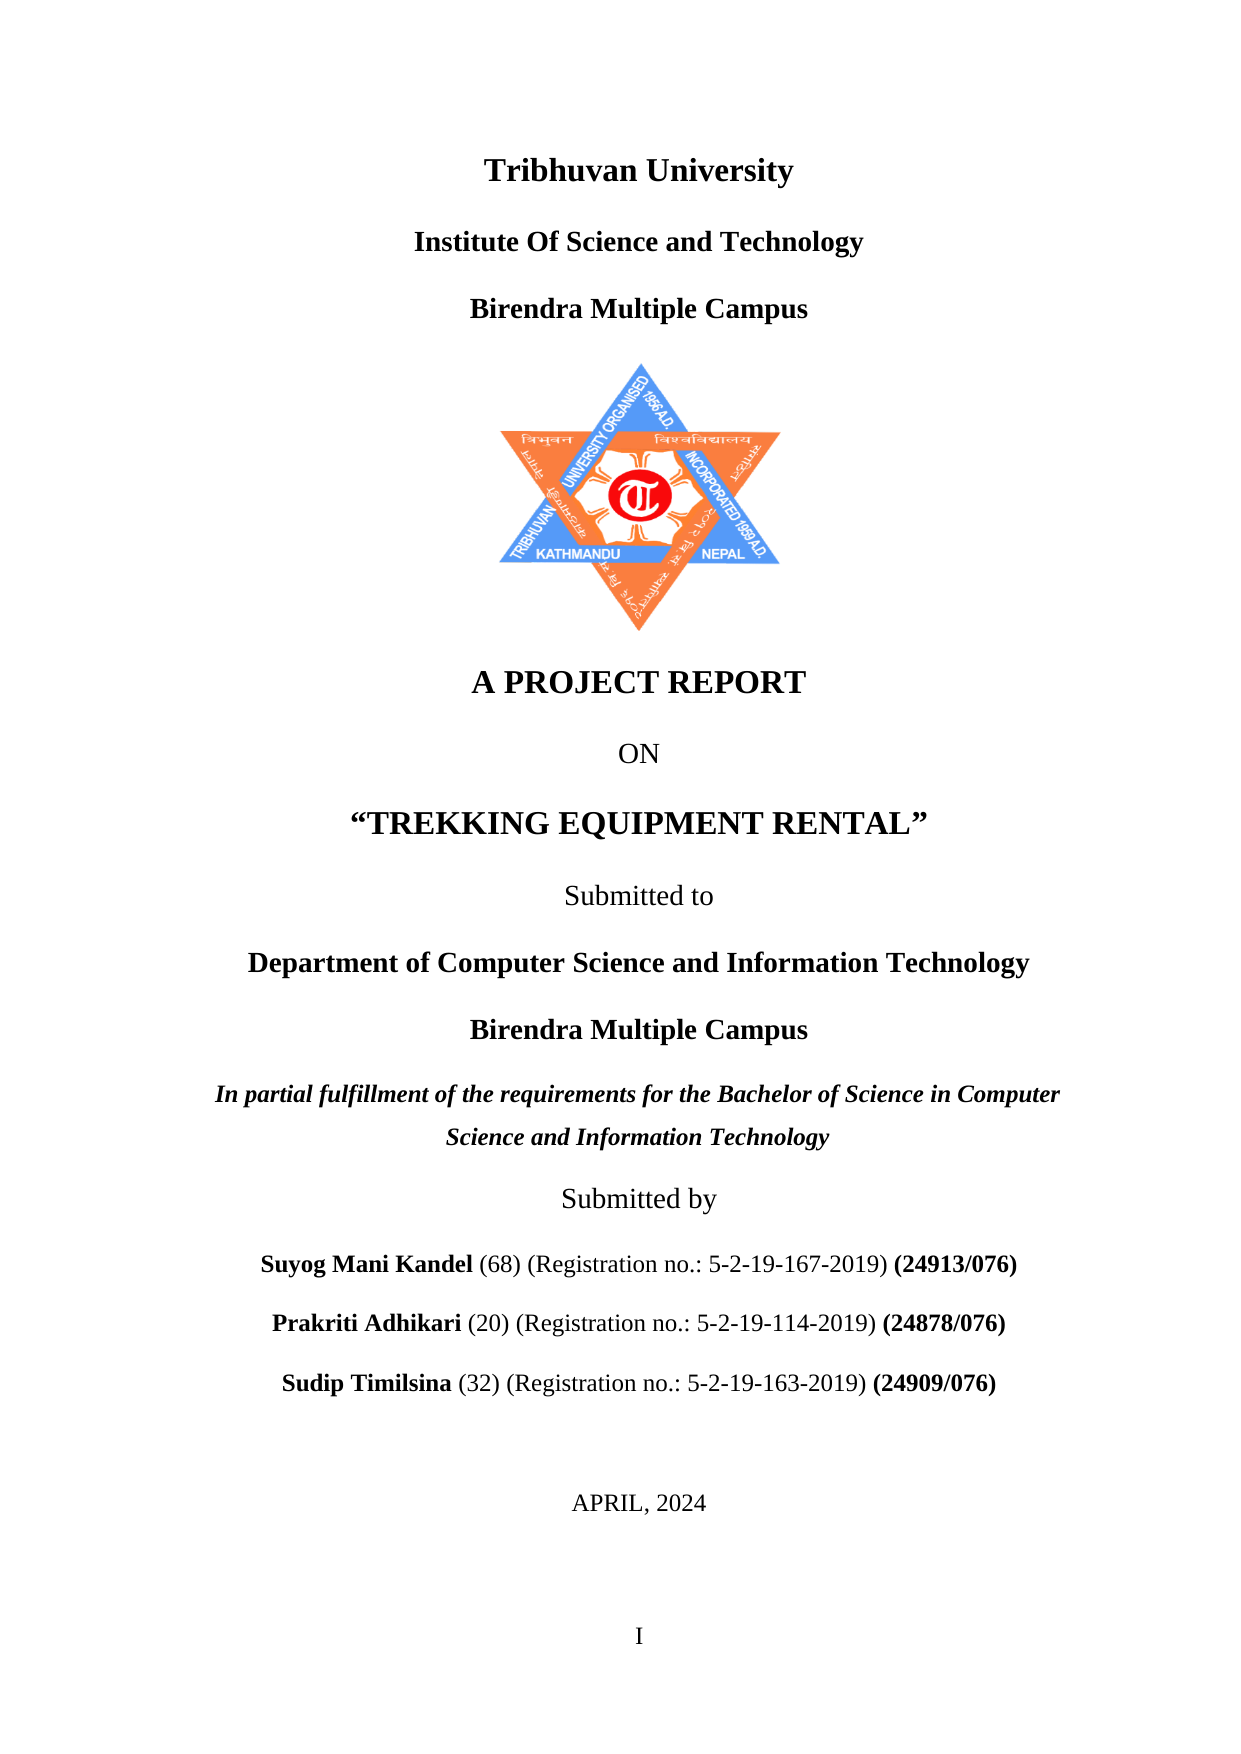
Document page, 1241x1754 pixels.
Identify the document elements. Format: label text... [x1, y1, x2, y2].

text Tribhuvan University [187, 150, 1090, 188]
text “TREKKING EQUIPMENT RENTAL” [187, 804, 1090, 842]
text In partial fulfillment of the requirements for the Bachelor of Science in Computer Science and Information Technology [187, 1079, 1090, 1151]
text Submitted to [187, 878, 1090, 911]
text Institute Of Science and Technology [187, 224, 1090, 258]
text ON [187, 737, 1090, 770]
text A PROJECT REPORT [187, 662, 1090, 701]
text Sudip Timilsina (32) (Registration no.: 5-2-19-163-2019) (24909/076) [187, 1368, 1090, 1397]
text Prakriti Adhikari (20) (Registration no.: 5-2-19-114-2019) (24878/076) [187, 1308, 1090, 1337]
text Submitted by [187, 1182, 1090, 1215]
picture [496, 358, 782, 632]
text Suyog Mani Kandel (68) (Registration no.: 5-2-19-167-2019) (24913/076) [187, 1249, 1090, 1277]
text Birendra Multiple Campus [187, 291, 1090, 325]
text Birendra Multiple Campus [187, 1012, 1090, 1045]
text Department of Computer Science and Information Technology [187, 945, 1090, 978]
text APRIL, 2024 [187, 1488, 1090, 1517]
